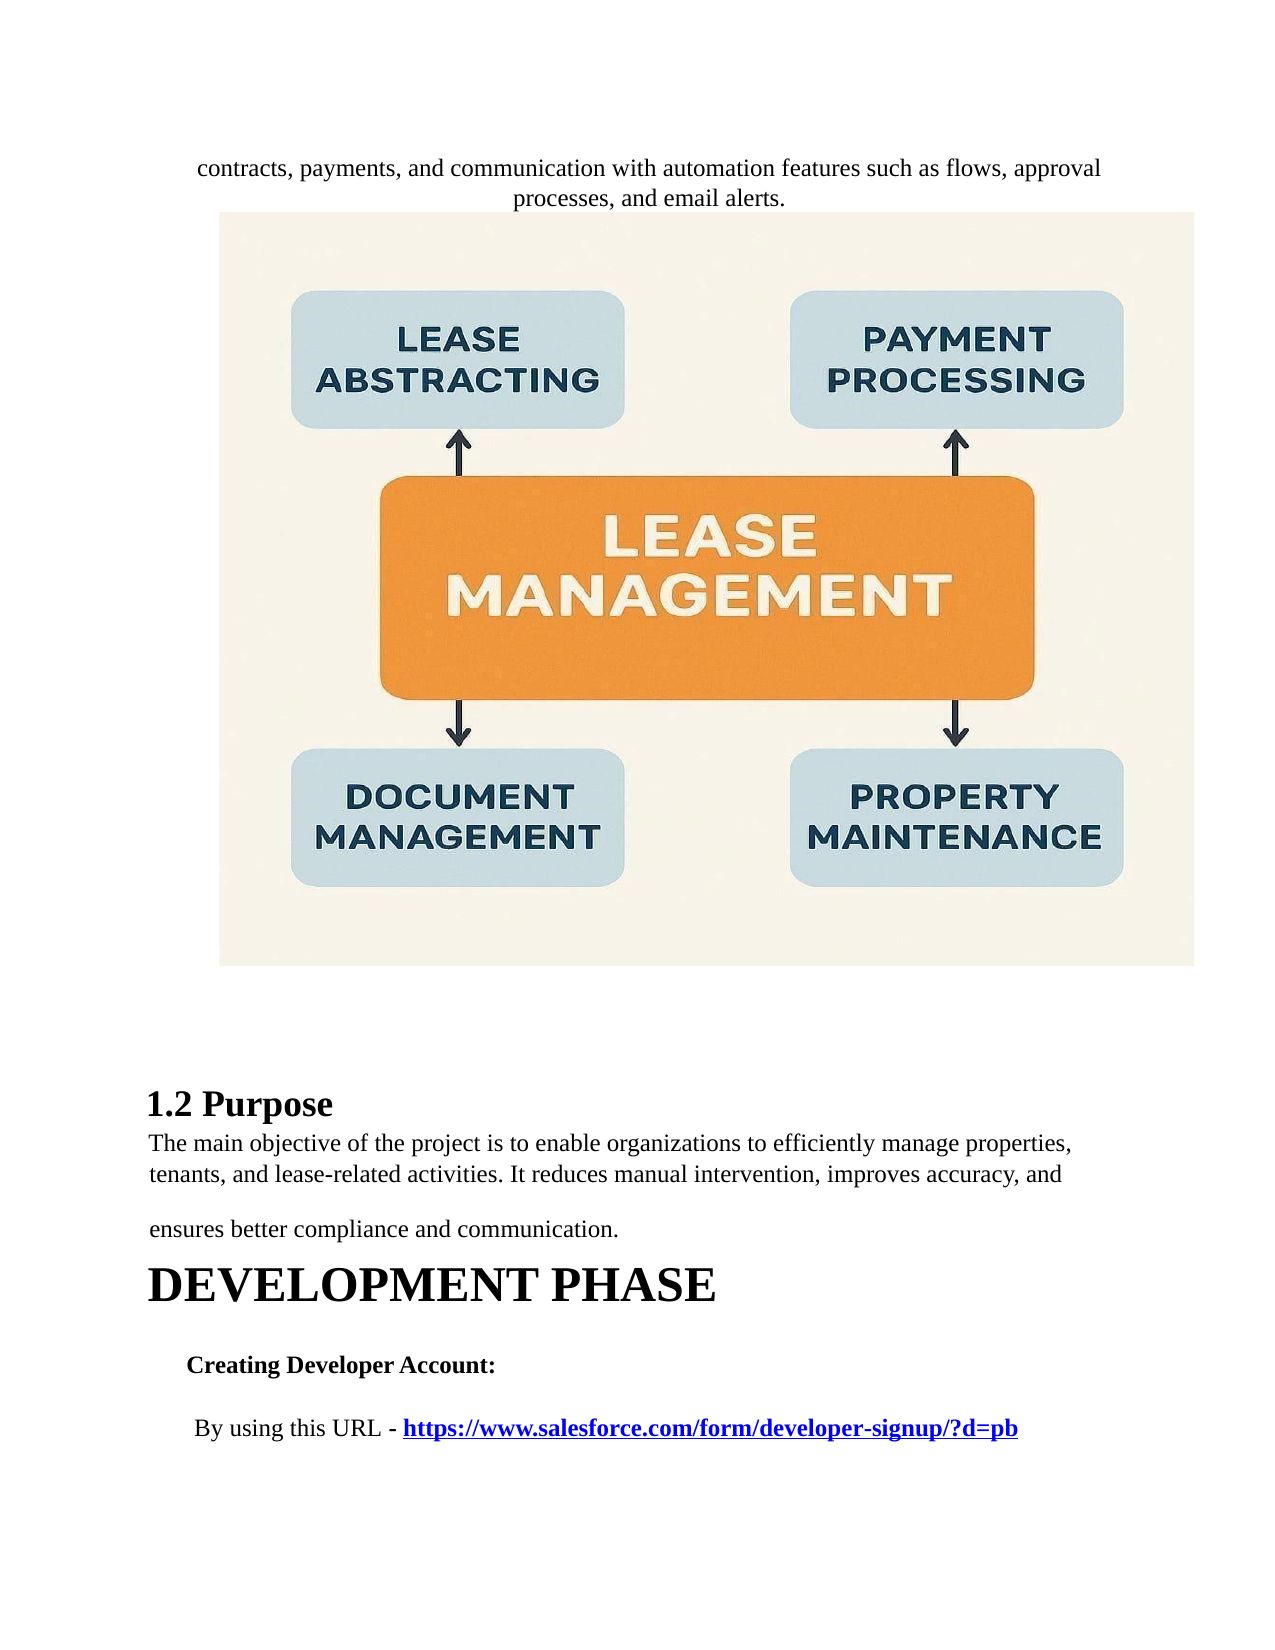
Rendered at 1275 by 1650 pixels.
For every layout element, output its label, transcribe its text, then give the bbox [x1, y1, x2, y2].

text The main objective of the project is to enable organizations to efficiently manage properties, tenants, and lease-related activities. It reduces manual intervention, improves accuracy, and ensures better compliance and communication. [148, 1128, 1073, 1248]
picture [219, 212, 1195, 966]
subtitle DEVELOPMENT PHASE [147, 1255, 1232, 1313]
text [147, 153, 1151, 211]
subtitle 1.2 Purpose [146, 1082, 1232, 1125]
text Creating Developer Account: [186, 1351, 1232, 1379]
text By using this URL - https://www.salesforce.com/form/developer-signup/?d=pb [188, 1413, 1232, 1442]
